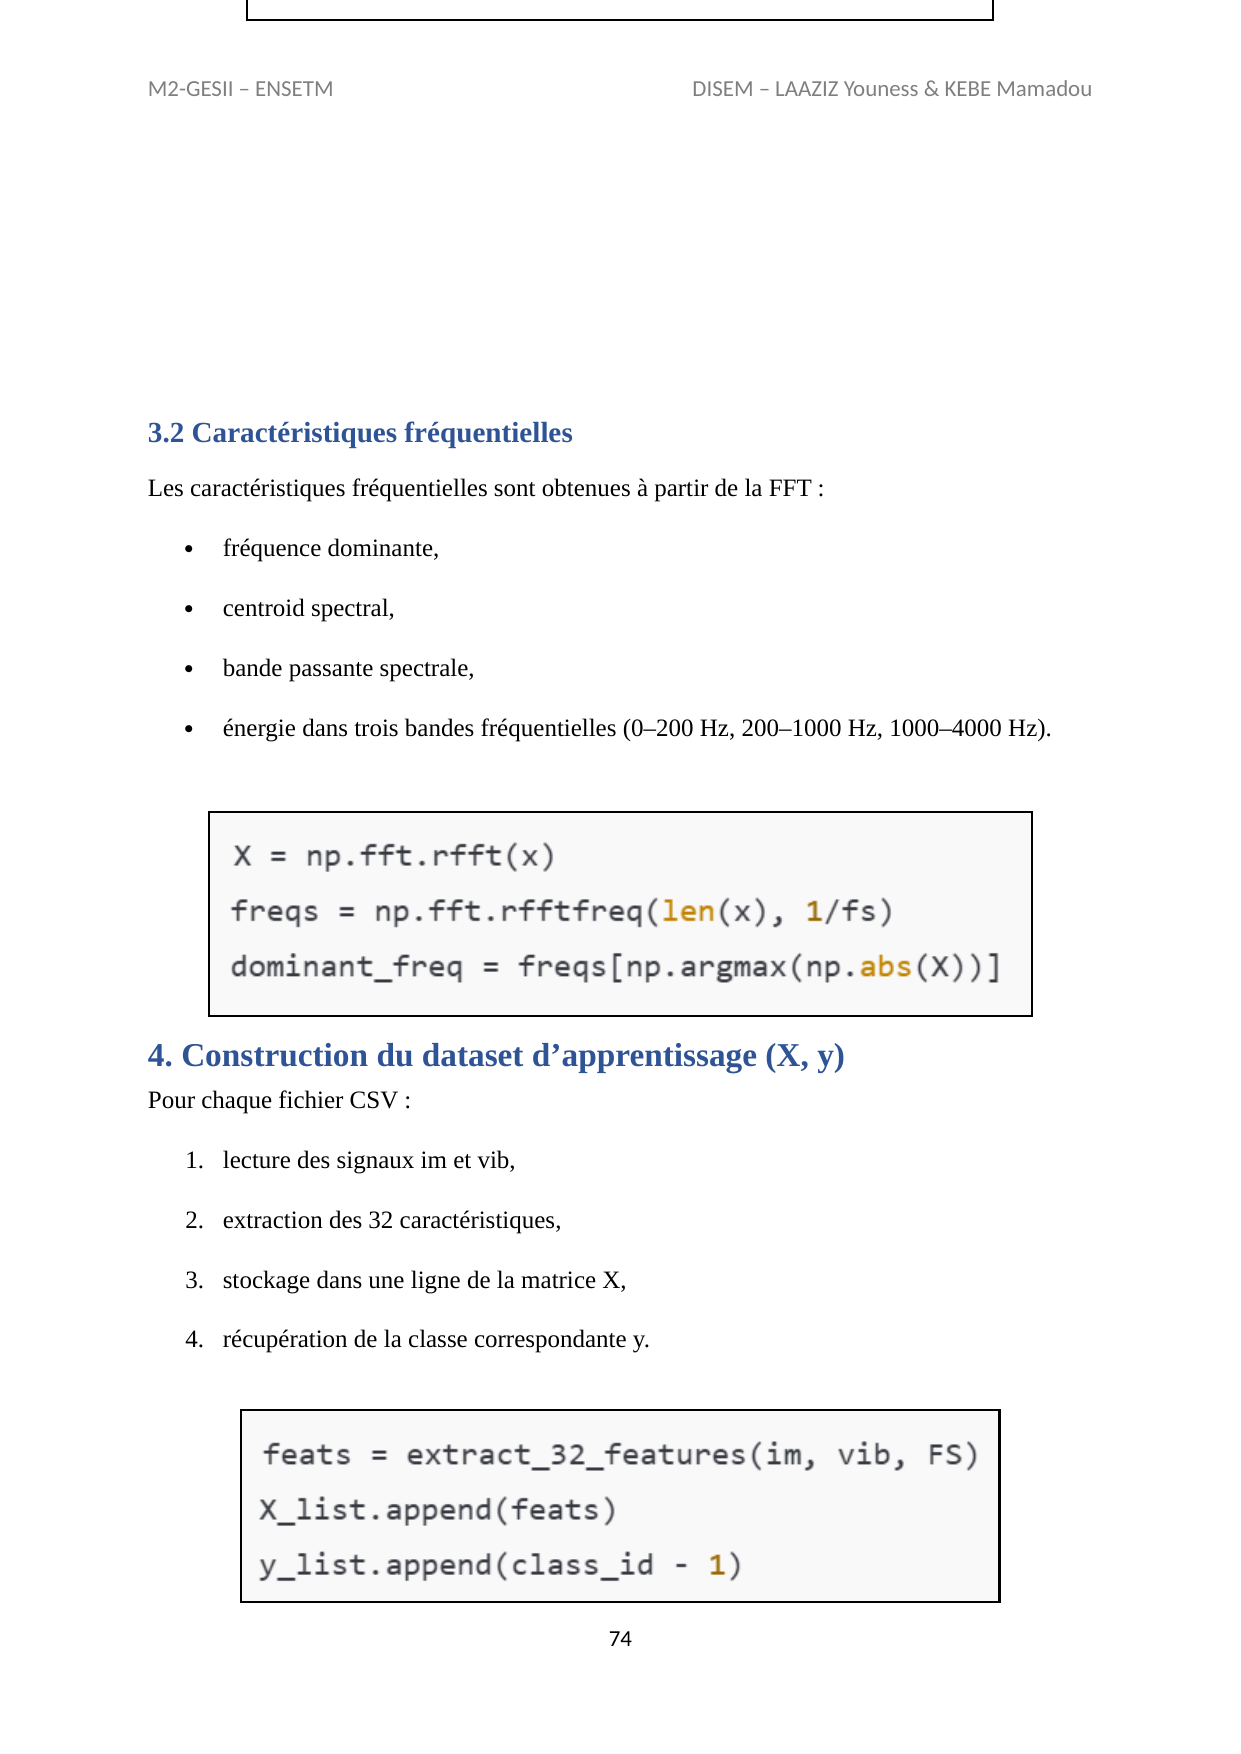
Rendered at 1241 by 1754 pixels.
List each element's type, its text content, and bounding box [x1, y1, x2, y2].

text Pour chaque fichier CSV : [148, 1085, 1093, 1114]
list lecture des signaux im et vib, [185, 1145, 1093, 1174]
picture [210, 813, 1031, 1015]
subtitle 3.2 Caractéristiques fréquentielles [148, 415, 1093, 448]
picture [242, 1411, 998, 1601]
subtitle 4. Construction du dataset d’apprentissage (X, y) [148, 1036, 1093, 1074]
list bande passante spectrale, [185, 653, 1093, 682]
list énergie dans trois bandes fréquentielles (0–200 Hz, 200–1000 Hz, 1000–4000 Hz). [185, 713, 1093, 741]
list récupération de la classe correspondante y. [185, 1324, 1093, 1353]
list stockage dans une ligne de la matrice X, [185, 1265, 1093, 1293]
text Les caractéristiques fréquentielles sont obtenues à partir de la FFT : [148, 473, 1093, 502]
list extraction des 32 caractéristiques, [185, 1205, 1093, 1234]
list centroid spectral, [185, 593, 1093, 622]
list fréquence dominante, [185, 533, 1093, 562]
